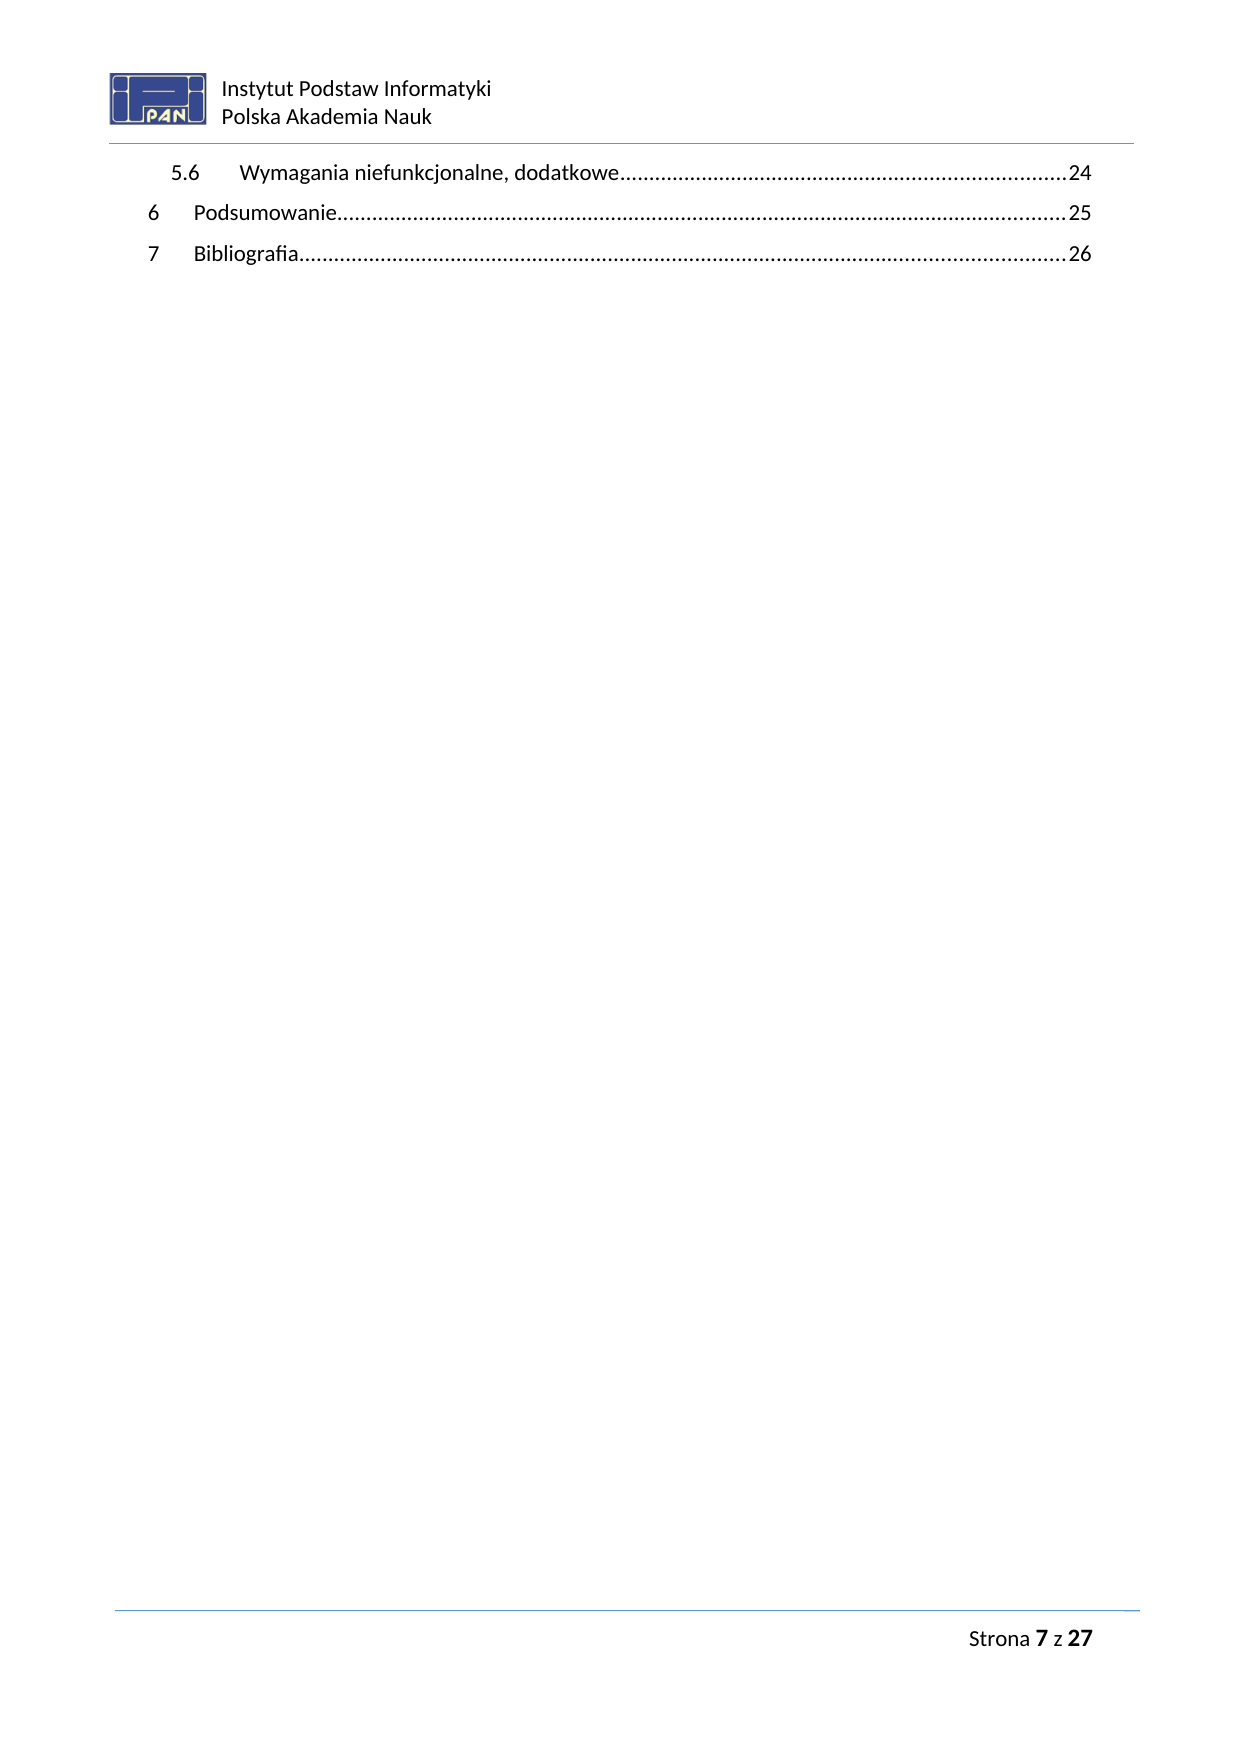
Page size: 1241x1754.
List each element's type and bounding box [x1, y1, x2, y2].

picture [109, 73, 207, 125]
